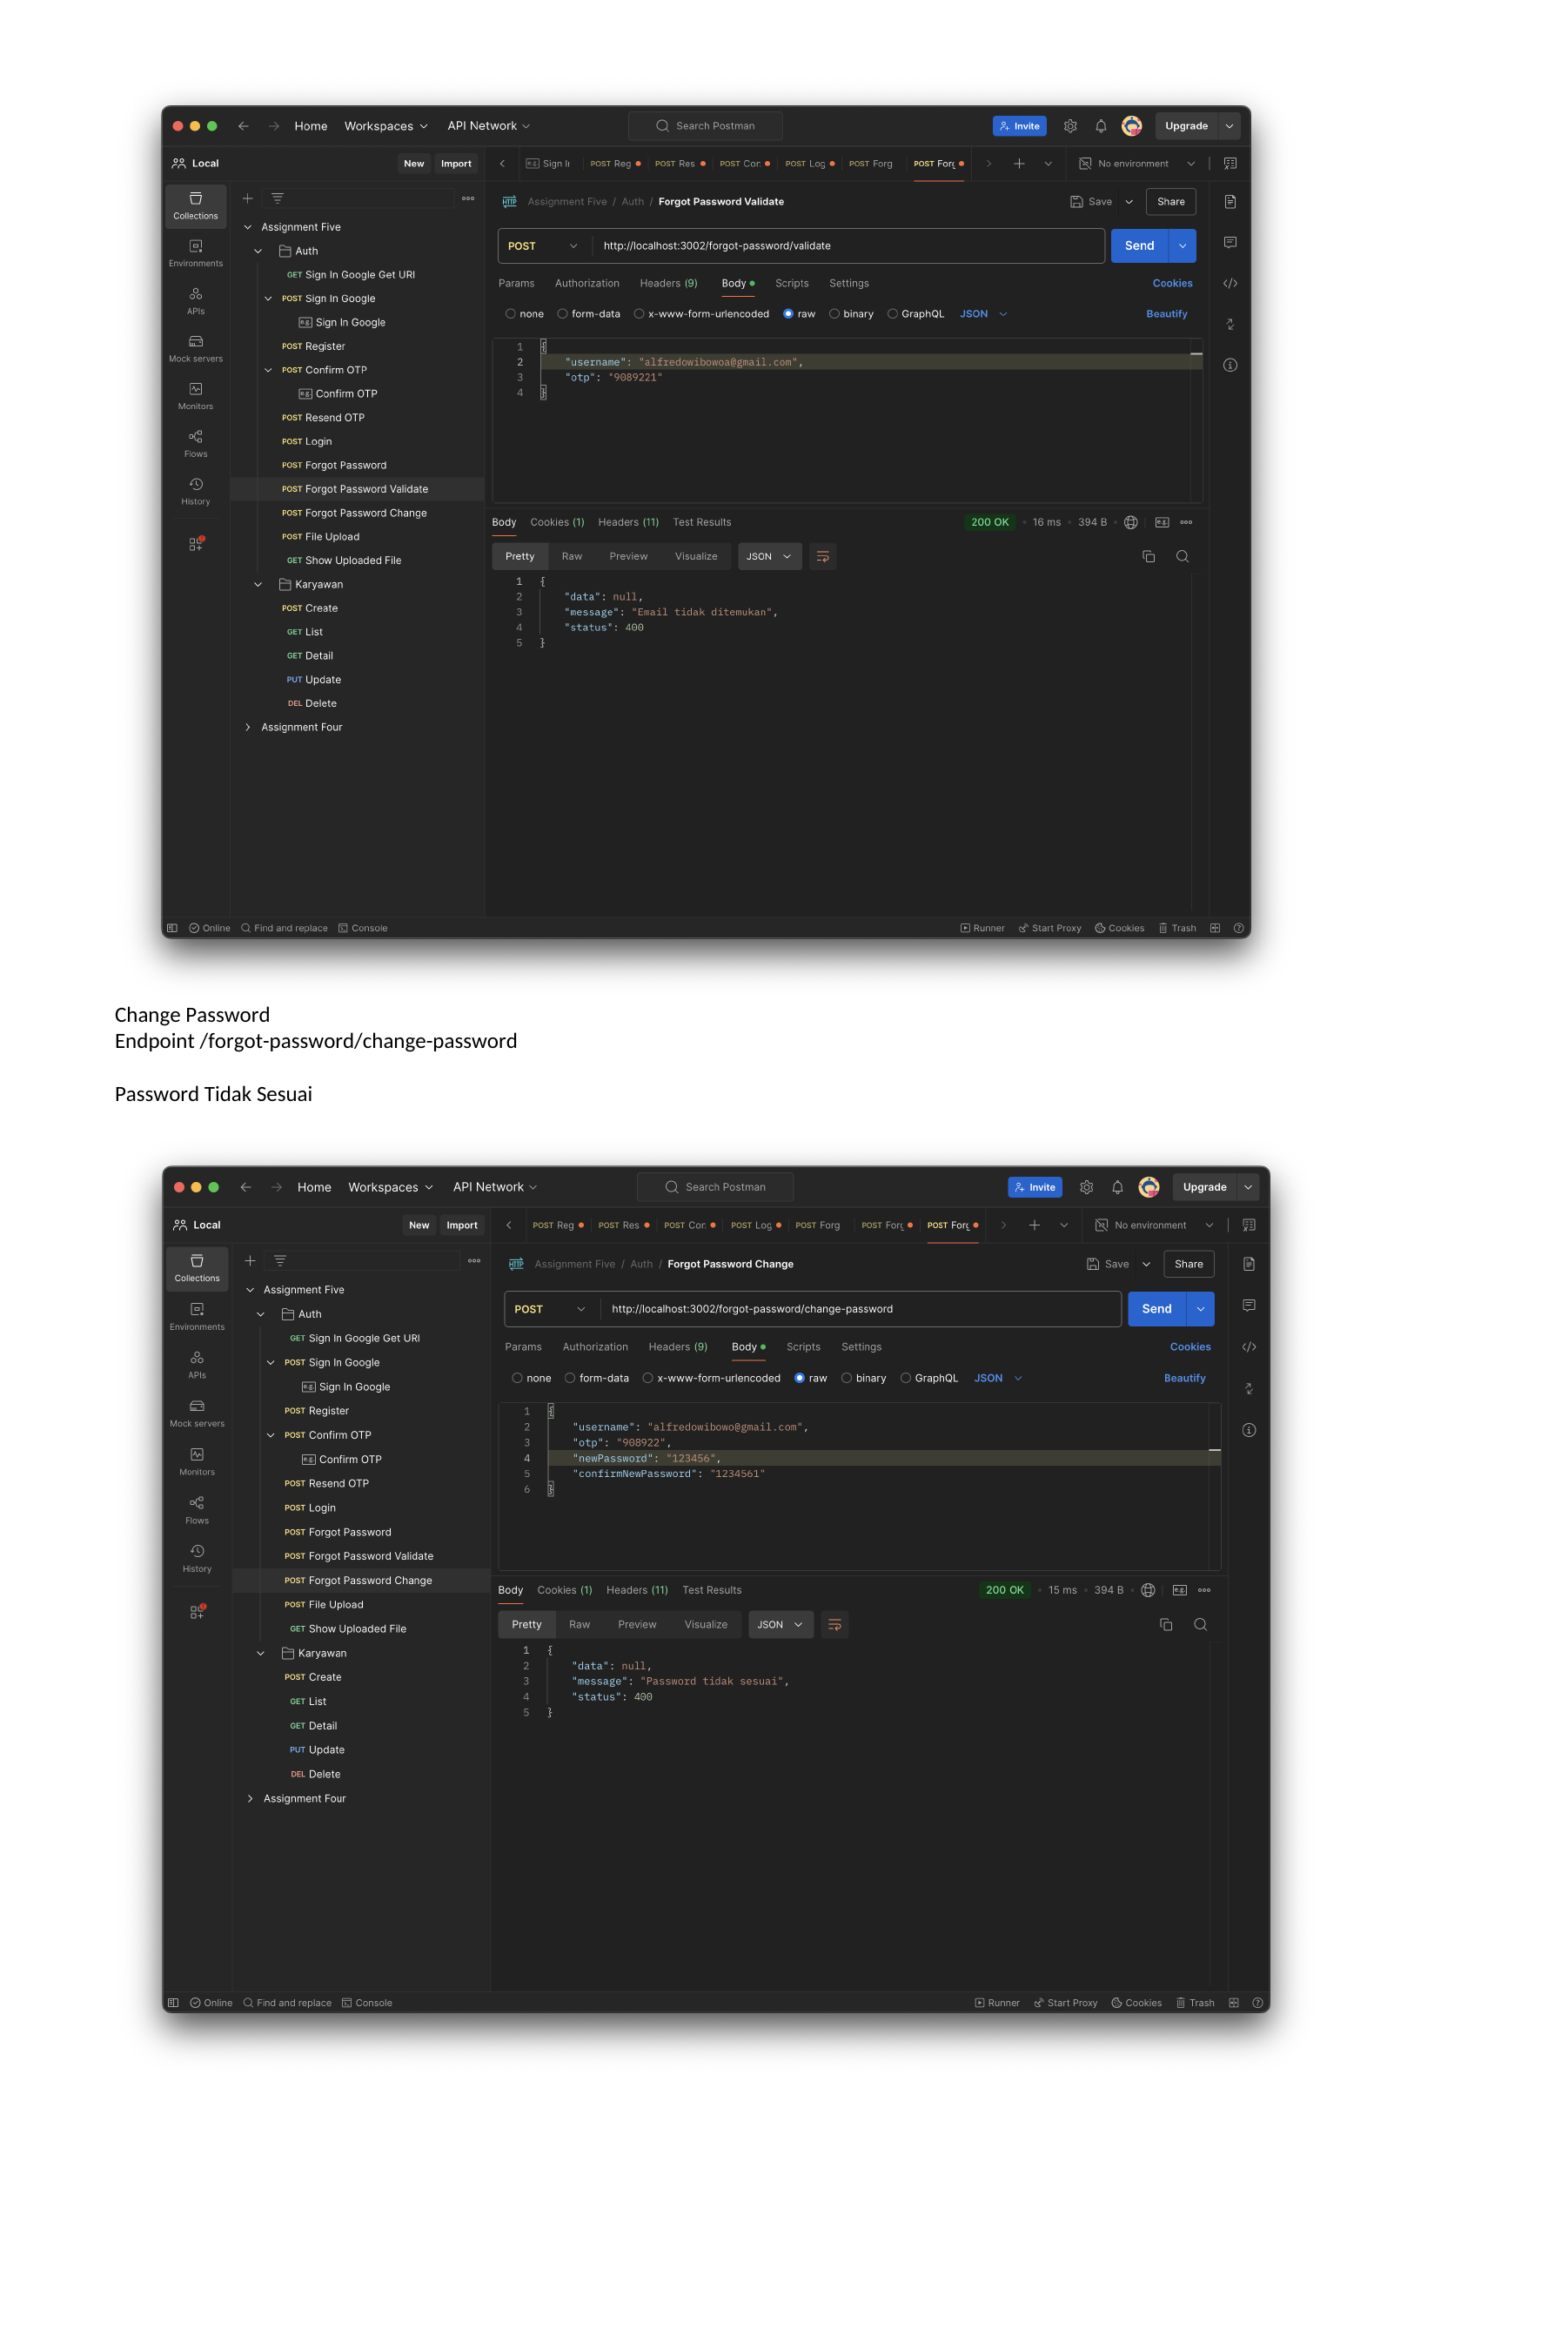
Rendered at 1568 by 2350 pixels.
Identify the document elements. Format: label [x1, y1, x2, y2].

picture [114, 73, 1298, 1001]
list [82, 73, 1539, 2077]
picture [114, 1133, 1318, 2077]
